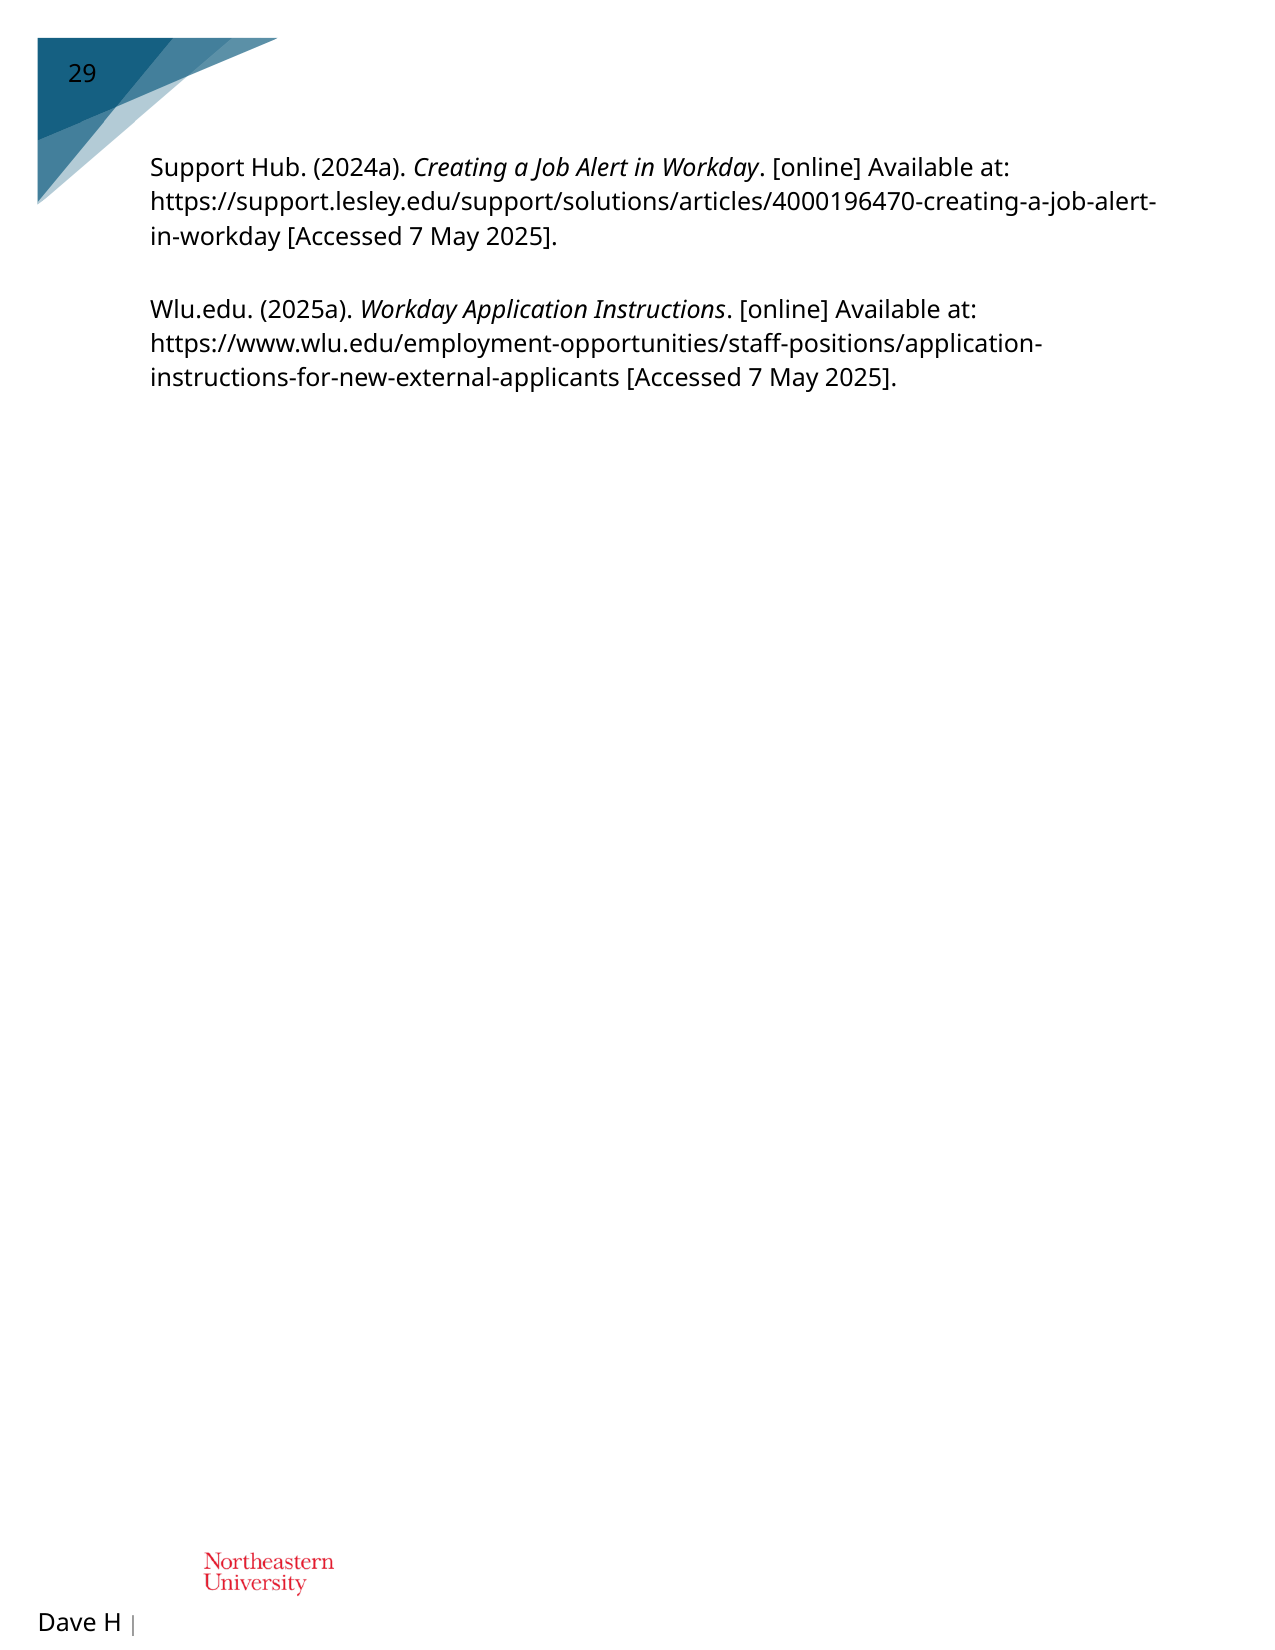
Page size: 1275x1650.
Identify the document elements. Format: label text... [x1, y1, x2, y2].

text Wlu.edu. (2025a). Workday Application Instructions. [online] Available at: https://www.wlu.edu/employment-opportunities/staff-positions/application-instructions-for-new-external-applicants [Accessed 7 May 2025]. [150, 292, 1181, 394]
picture [176, 1511, 356, 1632]
text Support Hub. (2024a). Creating a Job Alert in Workday. [online] Available at: https://support.lesley.edu/support/solutions/articles/4000196470-creating-a-job-alert-in-workday [Accessed 7 May 2025]. [150, 150, 1181, 252]
picture [37, 37, 279, 206]
